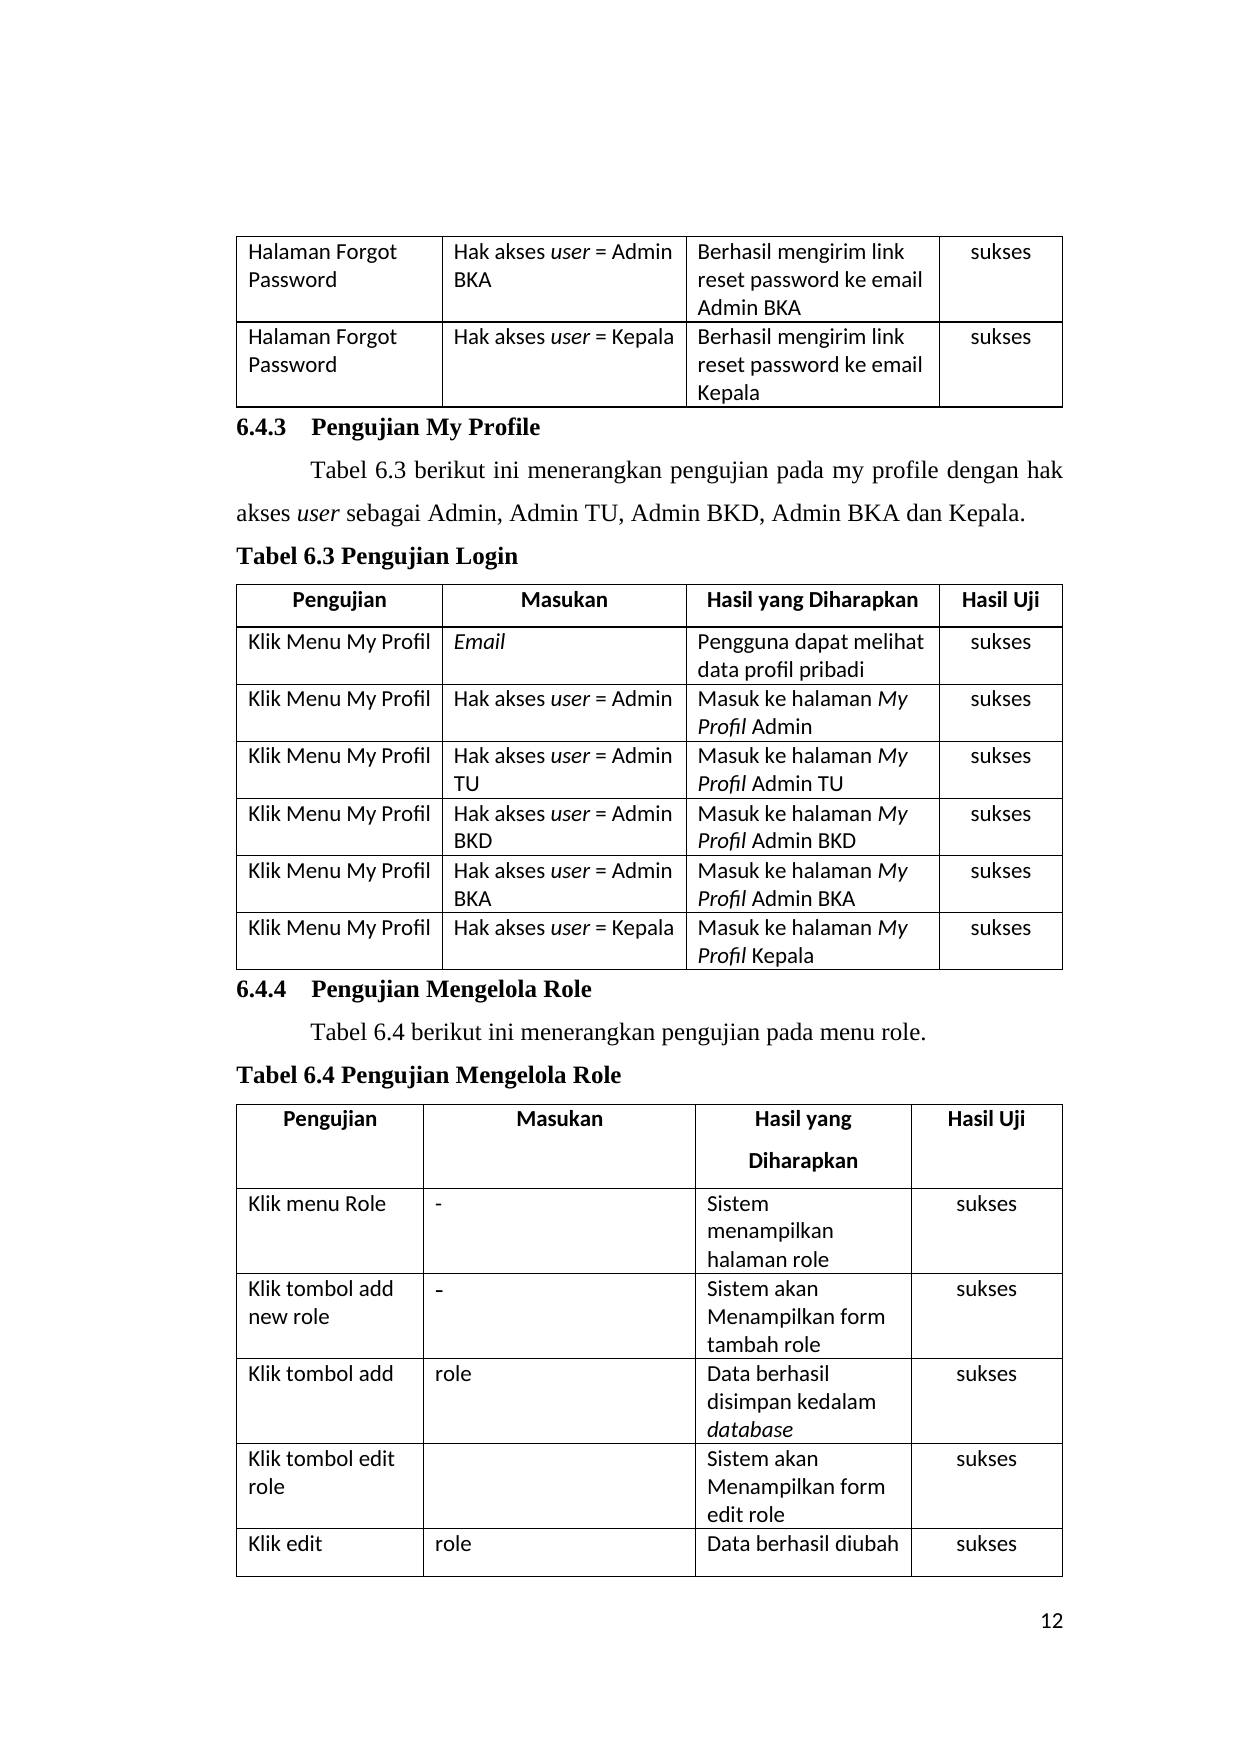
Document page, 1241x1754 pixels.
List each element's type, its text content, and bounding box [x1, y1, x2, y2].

text Tabel 6.3 Pengujian Login [236, 541, 1063, 570]
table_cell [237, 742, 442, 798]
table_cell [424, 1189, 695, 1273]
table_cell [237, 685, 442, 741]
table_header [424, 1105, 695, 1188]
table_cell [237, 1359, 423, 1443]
text Tabel 6.3 berikut ini menerangkan pengujian pada my profile dengan hak akses user sebagai Admin, Admin TU, Admin BKD, Admin BKA dan Kepala. [236, 455, 1063, 527]
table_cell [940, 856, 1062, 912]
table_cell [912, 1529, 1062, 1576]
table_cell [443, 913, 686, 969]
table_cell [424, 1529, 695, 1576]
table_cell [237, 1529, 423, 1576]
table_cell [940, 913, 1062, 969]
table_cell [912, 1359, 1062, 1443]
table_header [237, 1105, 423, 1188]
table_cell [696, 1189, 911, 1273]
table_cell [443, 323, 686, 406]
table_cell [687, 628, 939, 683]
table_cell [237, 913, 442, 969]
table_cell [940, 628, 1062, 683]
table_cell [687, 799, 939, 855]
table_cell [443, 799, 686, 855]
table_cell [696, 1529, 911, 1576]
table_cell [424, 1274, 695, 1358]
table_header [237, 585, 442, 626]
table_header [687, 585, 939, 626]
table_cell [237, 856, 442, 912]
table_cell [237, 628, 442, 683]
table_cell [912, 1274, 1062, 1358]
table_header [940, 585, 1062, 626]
text Tabel 6.4 berikut ini menerangkan pengujian pada menu role. [236, 1017, 1063, 1046]
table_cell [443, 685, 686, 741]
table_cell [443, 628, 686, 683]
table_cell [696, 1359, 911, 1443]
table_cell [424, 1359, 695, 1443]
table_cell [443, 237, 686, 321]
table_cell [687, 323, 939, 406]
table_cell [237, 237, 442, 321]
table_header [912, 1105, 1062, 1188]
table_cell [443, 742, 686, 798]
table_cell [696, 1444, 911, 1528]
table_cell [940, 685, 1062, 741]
subtitle Pengujian My Profile [236, 412, 1063, 440]
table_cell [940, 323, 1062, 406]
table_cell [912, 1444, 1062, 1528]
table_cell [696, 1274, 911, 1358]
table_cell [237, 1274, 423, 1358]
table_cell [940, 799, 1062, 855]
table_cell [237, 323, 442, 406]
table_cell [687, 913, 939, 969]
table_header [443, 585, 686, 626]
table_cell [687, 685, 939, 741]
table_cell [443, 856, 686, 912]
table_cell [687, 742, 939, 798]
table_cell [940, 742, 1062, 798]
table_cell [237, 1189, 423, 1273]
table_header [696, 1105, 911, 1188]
text Tabel 6.4 Pengujian Mengelola Role [236, 1060, 1063, 1089]
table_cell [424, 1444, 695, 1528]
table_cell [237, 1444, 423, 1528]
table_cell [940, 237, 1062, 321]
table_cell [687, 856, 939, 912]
subtitle Pengujian Mengelola Role [236, 974, 1063, 1003]
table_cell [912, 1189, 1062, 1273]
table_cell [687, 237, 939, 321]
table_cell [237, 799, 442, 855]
